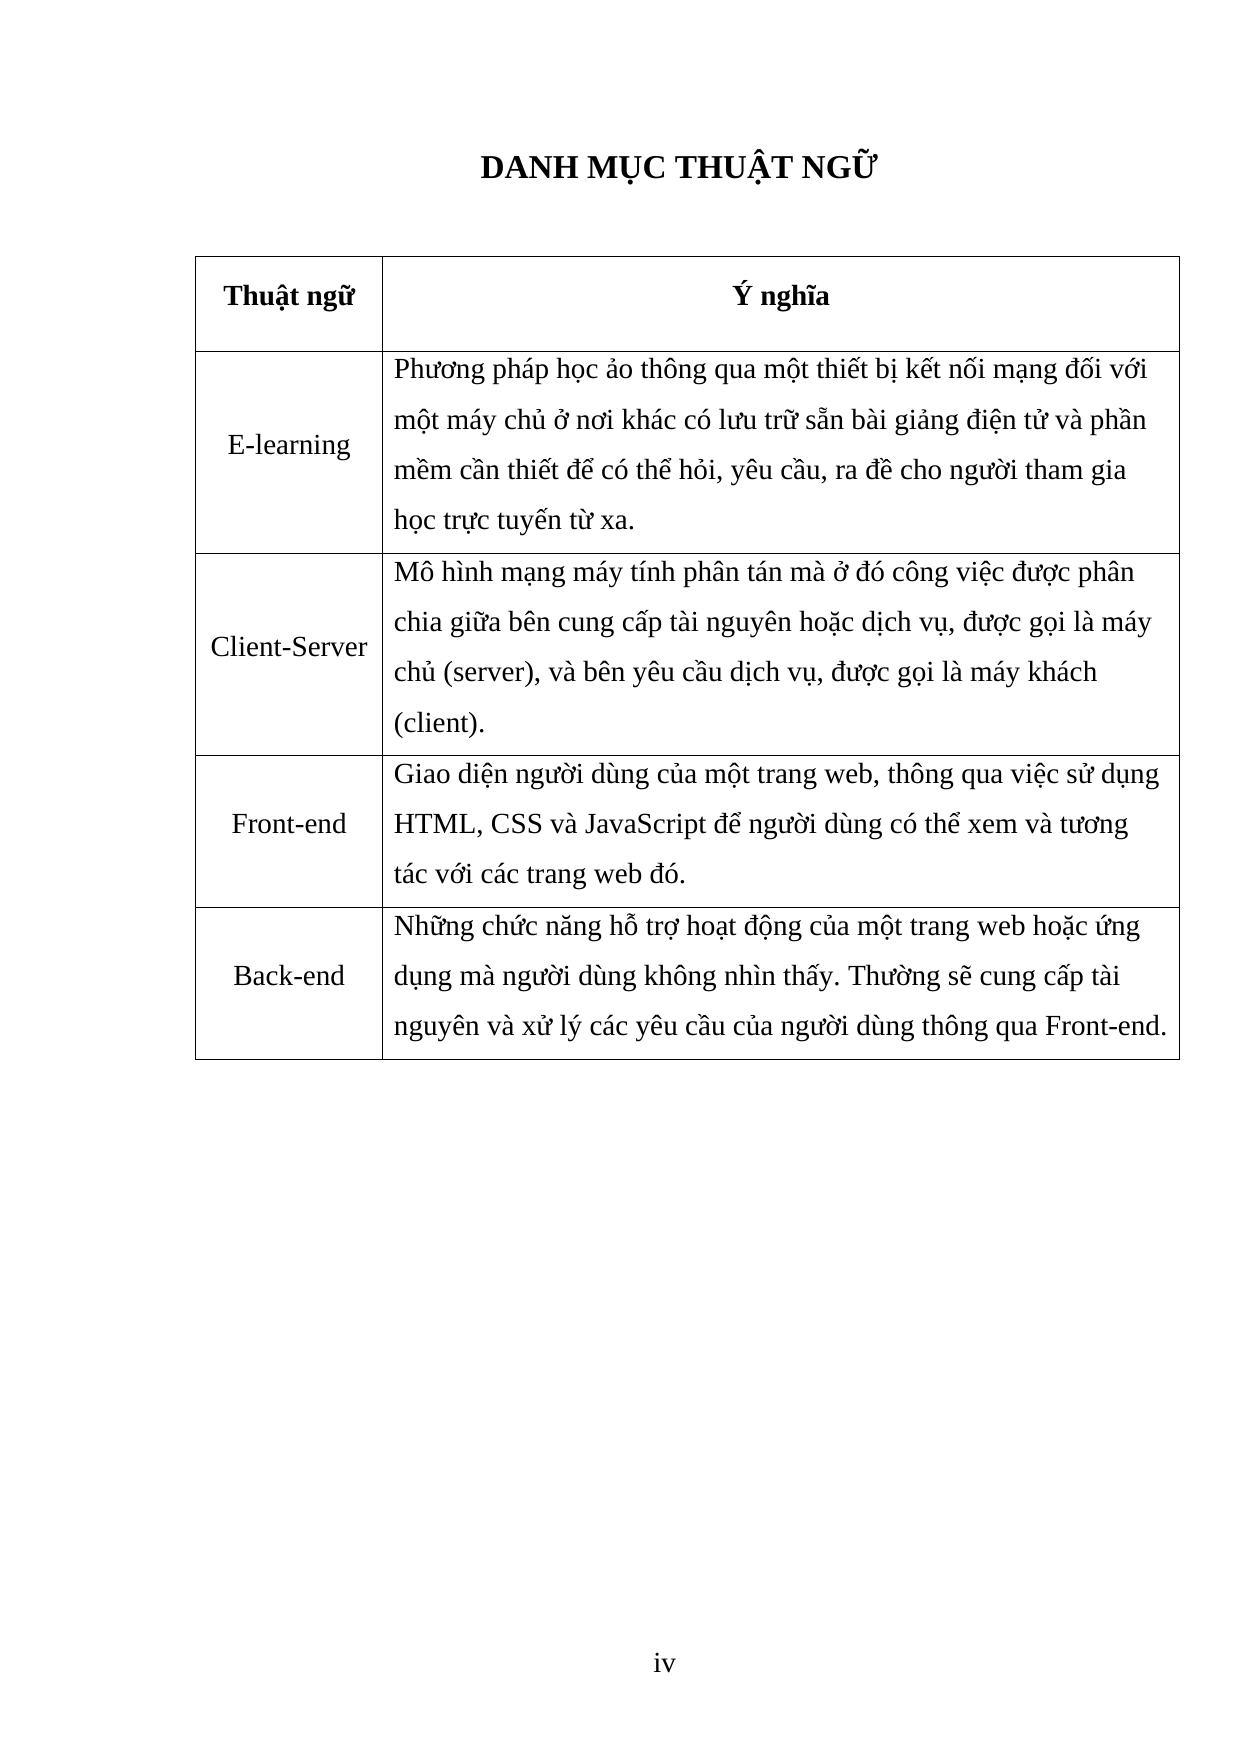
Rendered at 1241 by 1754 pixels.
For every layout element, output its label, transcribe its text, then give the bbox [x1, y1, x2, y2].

table_cell Back-end [196, 908, 382, 1059]
table_cell Client-Server [196, 554, 382, 755]
table_cell Giao diện người dùng của một trang web, thông qua việc sử dụng HTML, CSS và JavaScript để người dùng có thể xem và tương tác với các trang web đó. [383, 756, 1179, 907]
subtitle DANH MỤC THUẬT NGỮ [236, 148, 1122, 186]
table_header Ý nghĩa [383, 257, 1179, 351]
table_cell Phương pháp học ảo thông qua một thiết bị kết nối mạng đối với một máy chủ ở nơi khác có lưu trữ sẵn bài giảng điện tử và phần mềm cần thiết để có thể hỏi, yêu cầu, ra đề cho người tham gia học trực tuyến từ xa. [383, 352, 1179, 553]
table_cell Mô hình mạng máy tính phân tán mà ở đó công việc được phân chia giữa bên cung cấp tài nguyên hoặc dịch vụ, được gọi là máy chủ (server), và bên yêu cầu dịch vụ, được gọi là máy khách (client). [383, 554, 1179, 755]
table_cell E-learning [196, 352, 382, 553]
table_cell Front-end [196, 756, 382, 907]
table_cell Những chức năng hỗ trợ hoạt động của một trang web hoặc ứng dụng mà người dùng không nhìn thấy. Thường sẽ cung cấp tài nguyên và xử lý các yêu cầu của người dùng thông qua Front-end. [383, 908, 1179, 1059]
table_header Thuật ngữ [196, 257, 382, 351]
